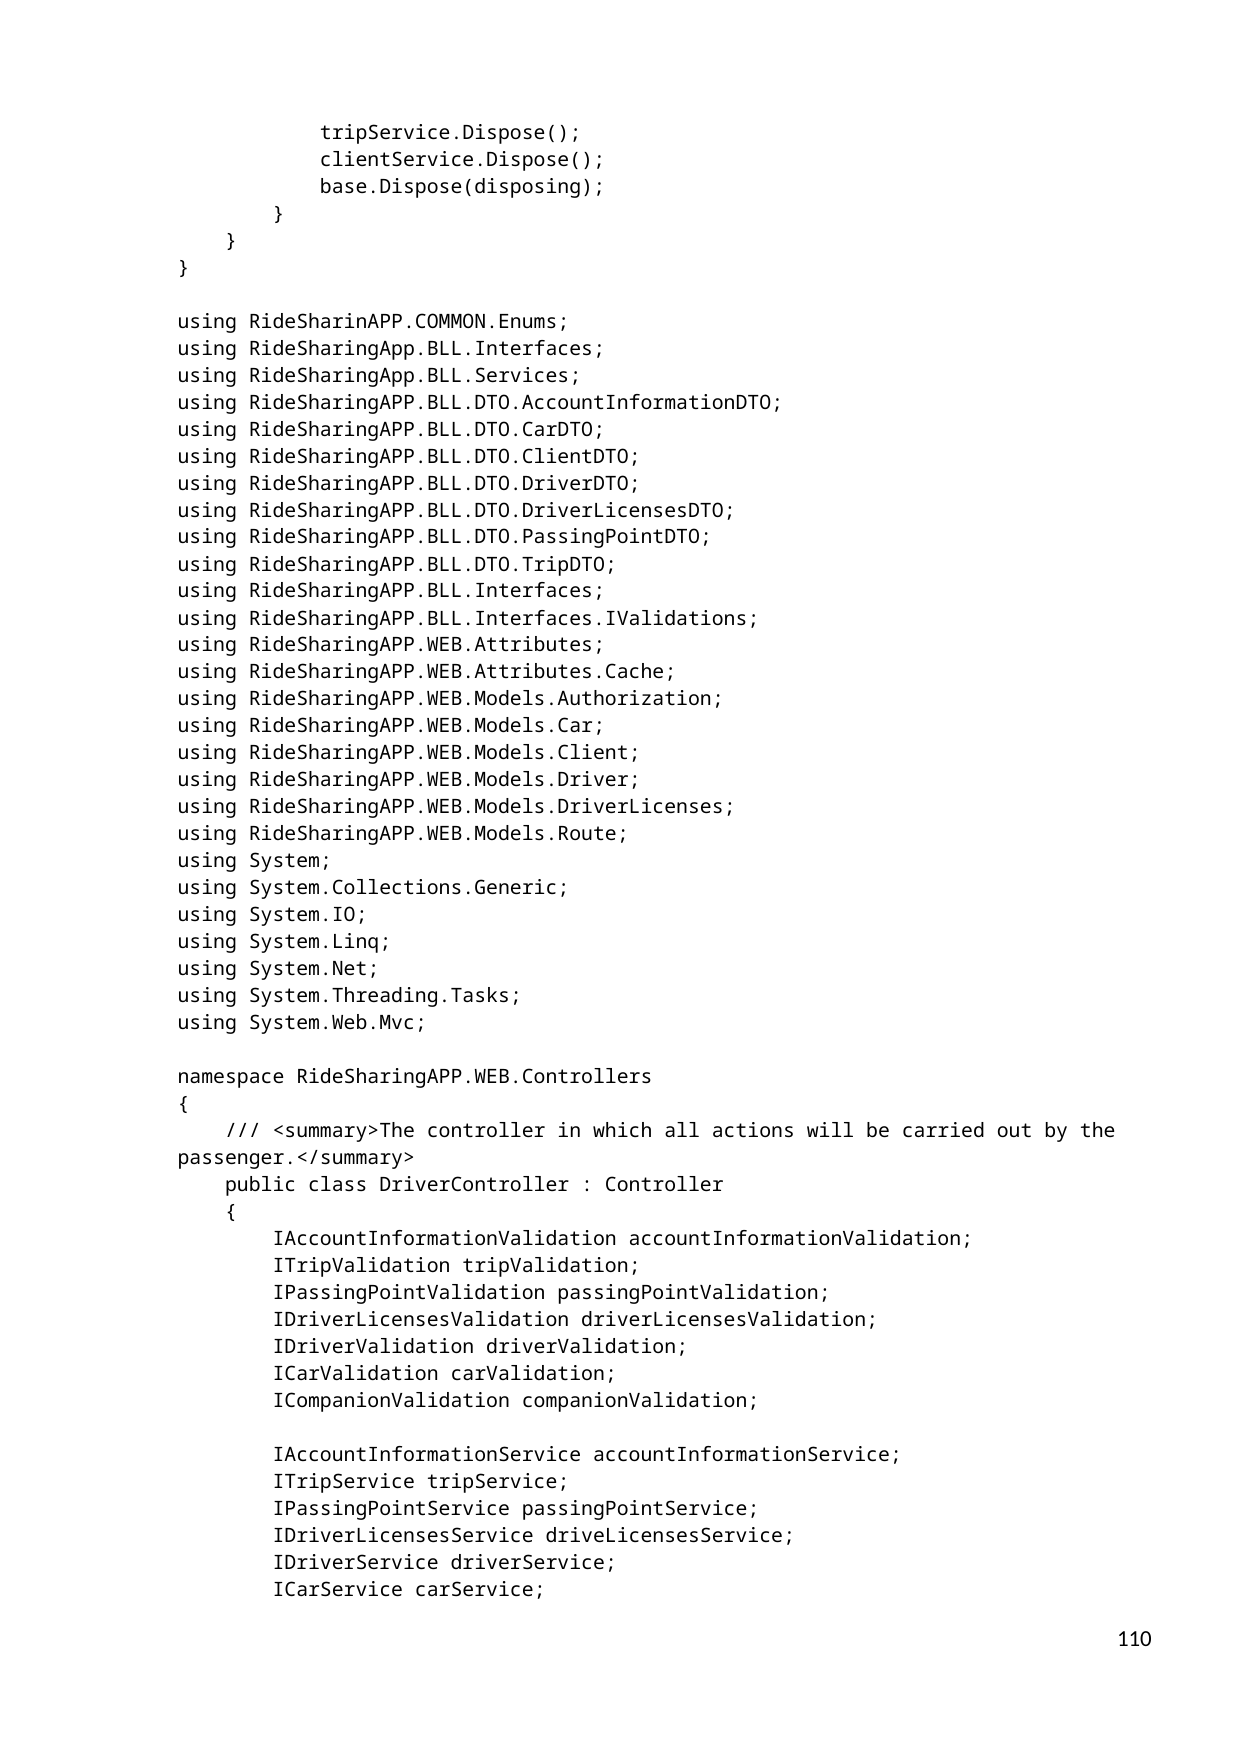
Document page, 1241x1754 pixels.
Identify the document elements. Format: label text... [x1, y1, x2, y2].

text IPassingPointService passingPointService; [177, 1494, 1152, 1521]
text } [177, 253, 1152, 280]
text { [177, 1197, 1152, 1224]
text using RideSharingAPP.BLL.DTO.AccountInformationDTO; [177, 388, 1152, 415]
text using System.Threading.Tasks; [177, 981, 1152, 1008]
text } [177, 199, 1152, 226]
text using System.Collections.Generic; [177, 873, 1152, 901]
text ICompanionValidation companionValidation; [177, 1386, 1152, 1413]
text using System.IO; [177, 901, 1152, 927]
text ICarService carService; [177, 1575, 1152, 1602]
text IDriverValidation driverValidation; [177, 1332, 1152, 1359]
text { [177, 1089, 1152, 1116]
text IDriverLicensesService driveLicensesService; [177, 1521, 1152, 1548]
text IDriverLicensesValidation driverLicensesValidation; [177, 1305, 1152, 1332]
text using RideSharingAPP.BLL.DTO.ClientDTO; [177, 442, 1152, 469]
text using RideSharingAPP.BLL.DTO.PassingPointDTO; [177, 523, 1152, 550]
text using RideSharingAPP.WEB.Models.Client; [177, 739, 1152, 766]
text using RideSharingAPP.BLL.DTO.TripDTO; [177, 550, 1152, 577]
text using RideSharingAPP.WEB.Attributes.Cache; [177, 658, 1152, 685]
text using RideSharingAPP.BLL.Interfaces.IValidations; [177, 604, 1152, 631]
text using RideSharingApp.BLL.Interfaces; [177, 334, 1152, 361]
text IPassingPointValidation passingPointValidation; [177, 1278, 1152, 1305]
text using RideSharingAPP.WEB.Models.Car; [177, 712, 1152, 739]
text using System.Linq; [177, 927, 1152, 954]
text } [177, 226, 1152, 253]
text using System; [177, 847, 1152, 873]
text IAccountInformationValidation accountInformationValidation; [177, 1224, 1152, 1251]
text ICarValidation carValidation; [177, 1359, 1152, 1386]
text namespace RideSharingAPP.WEB.Controllers [177, 1062, 1152, 1089]
text clientService.Dispose(); [177, 145, 1152, 172]
text using RideSharinAPP.COMMON.Enums; [177, 307, 1152, 334]
text /// <summary>The controller in which all actions will be carried out by the passenger.</summary> [177, 1116, 1152, 1170]
text using System.Web.Mvc; [177, 1008, 1152, 1035]
text tripService.Dispose(); [177, 118, 1152, 145]
text using RideSharingAPP.BLL.DTO.DriverLicensesDTO; [177, 496, 1152, 523]
text using RideSharingAPP.WEB.Attributes; [177, 631, 1152, 658]
text using RideSharingAPP.BLL.Interfaces; [177, 577, 1152, 604]
text ITripValidation tripValidation; [177, 1251, 1152, 1278]
text using RideSharingAPP.BLL.DTO.DriverDTO; [177, 469, 1152, 496]
text base.Dispose(disposing); [177, 172, 1152, 199]
text IAccountInformationService accountInformationService; [177, 1440, 1152, 1467]
text ITripService tripService; [177, 1467, 1152, 1494]
text using RideSharingApp.BLL.Services; [177, 361, 1152, 388]
text using RideSharingAPP.WEB.Models.DriverLicenses; [177, 793, 1152, 819]
text using RideSharingAPP.WEB.Models.Driver; [177, 766, 1152, 793]
text using RideSharingAPP.WEB.Models.Route; [177, 819, 1152, 847]
text public class DriverController : Controller [177, 1170, 1152, 1197]
text using RideSharingAPP.BLL.DTO.CarDTO; [177, 415, 1152, 442]
text IDriverService driverService; [177, 1548, 1152, 1575]
text using System.Net; [177, 954, 1152, 981]
text using RideSharingAPP.WEB.Models.Authorization; [177, 685, 1152, 712]
